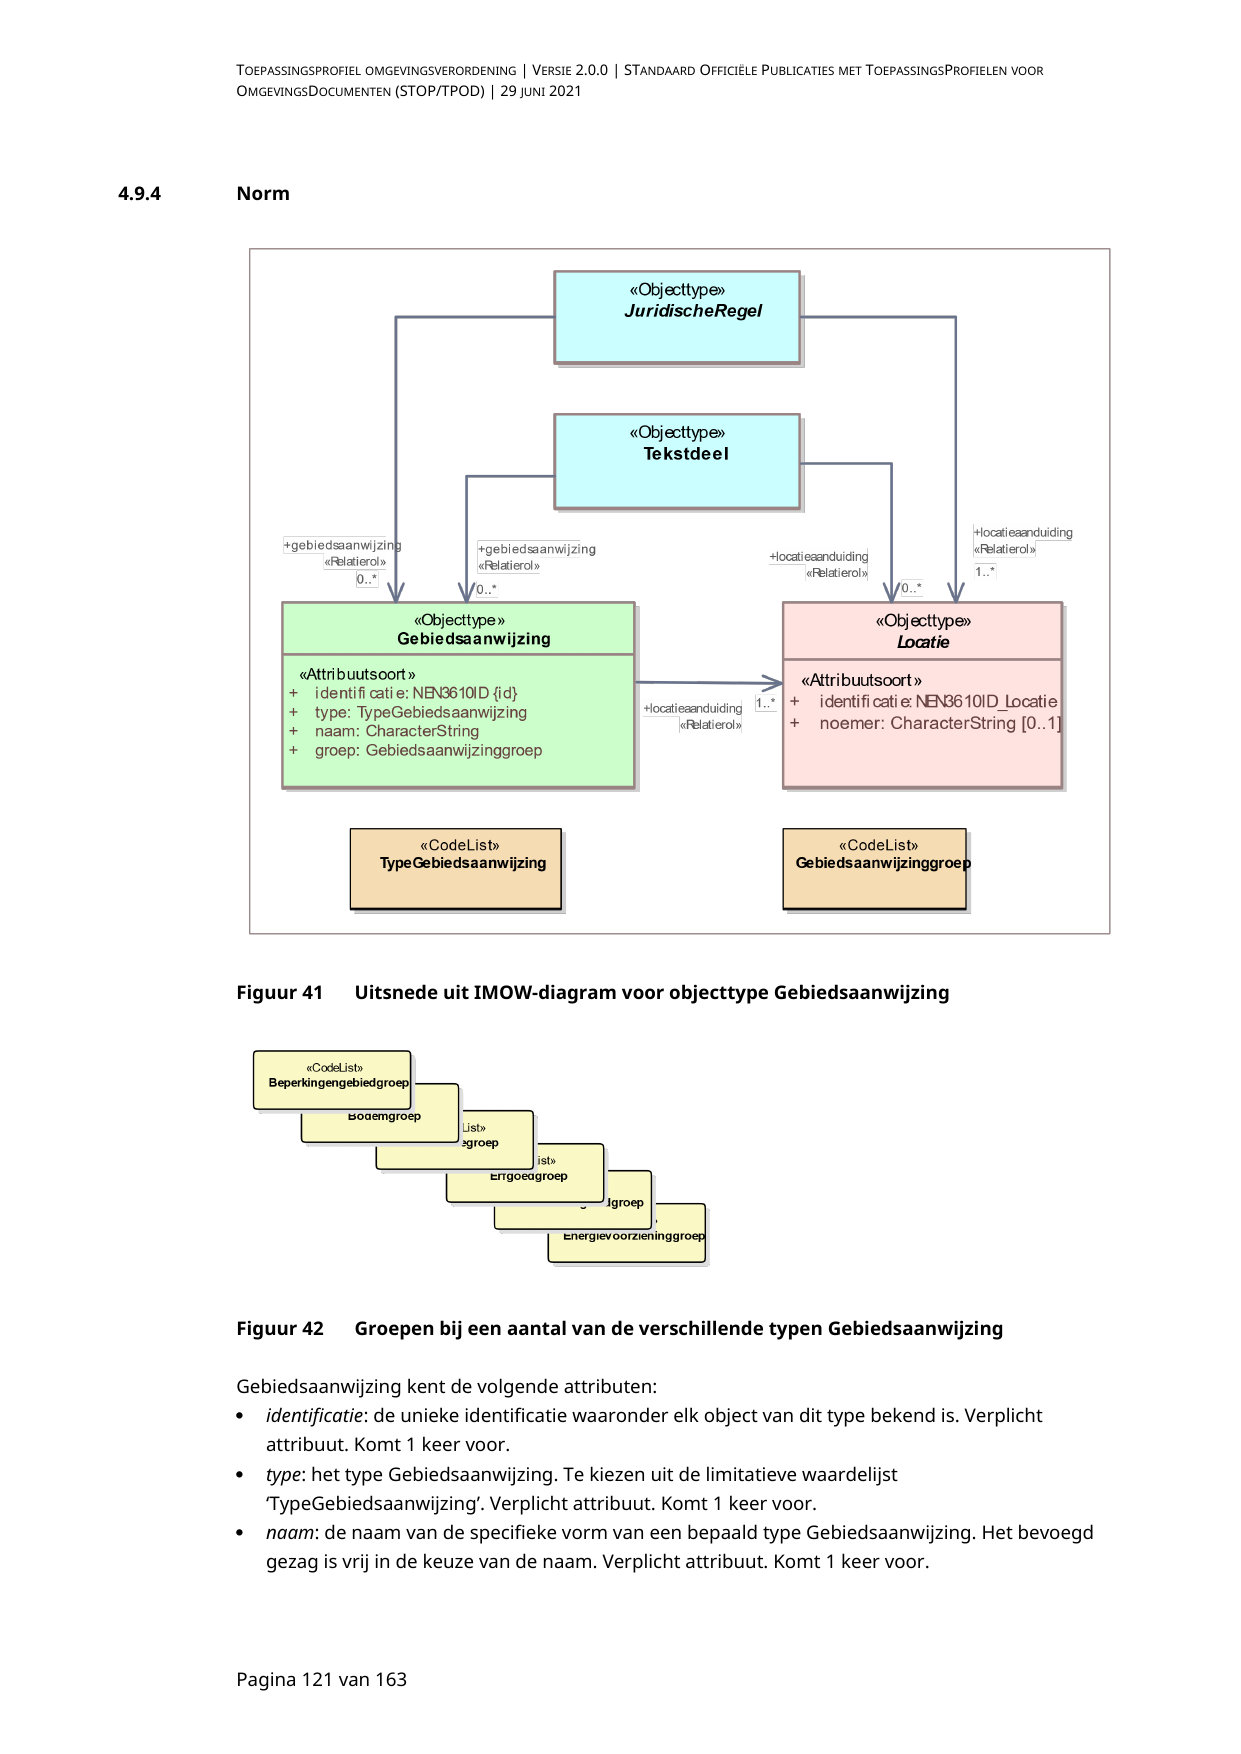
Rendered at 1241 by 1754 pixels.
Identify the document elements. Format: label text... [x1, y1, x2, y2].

text Uitsnede uit IMOW-diagram voor objecttype Gebiedsaanwijzing [236, 976, 1122, 1005]
picture [236, 1034, 727, 1283]
text type: het type Gebiedsaanwijzing. Te kiezen uit de limitatieve waardelijst ‘TypeGebiedsaanwijzing’. Verplicht attribuut. Komt 1 keer voor. [236, 1458, 1122, 1516]
text Gebiedsaanwijzing kent de volgende attributen: [236, 1370, 1122, 1399]
picture [236, 235, 1123, 947]
text identificatie: de unieke identificatie waaronder elk object van dit type bekend is. Verplicht attribuut. Komt 1 keer voor. [236, 1399, 1122, 1458]
text naam: de naam van de specifieke vorm van een bepaald type Gebiedsaanwijzing. Het bevoegd gezag is vrij in de keuze van de naam. Verplicht attribuut. Komt 1 keer voor. [236, 1516, 1122, 1574]
text Groepen bij een aantal van de verschillende typen Gebiedsaanwijzing [236, 1312, 1122, 1341]
subtitle Norm [118, 177, 1122, 206]
